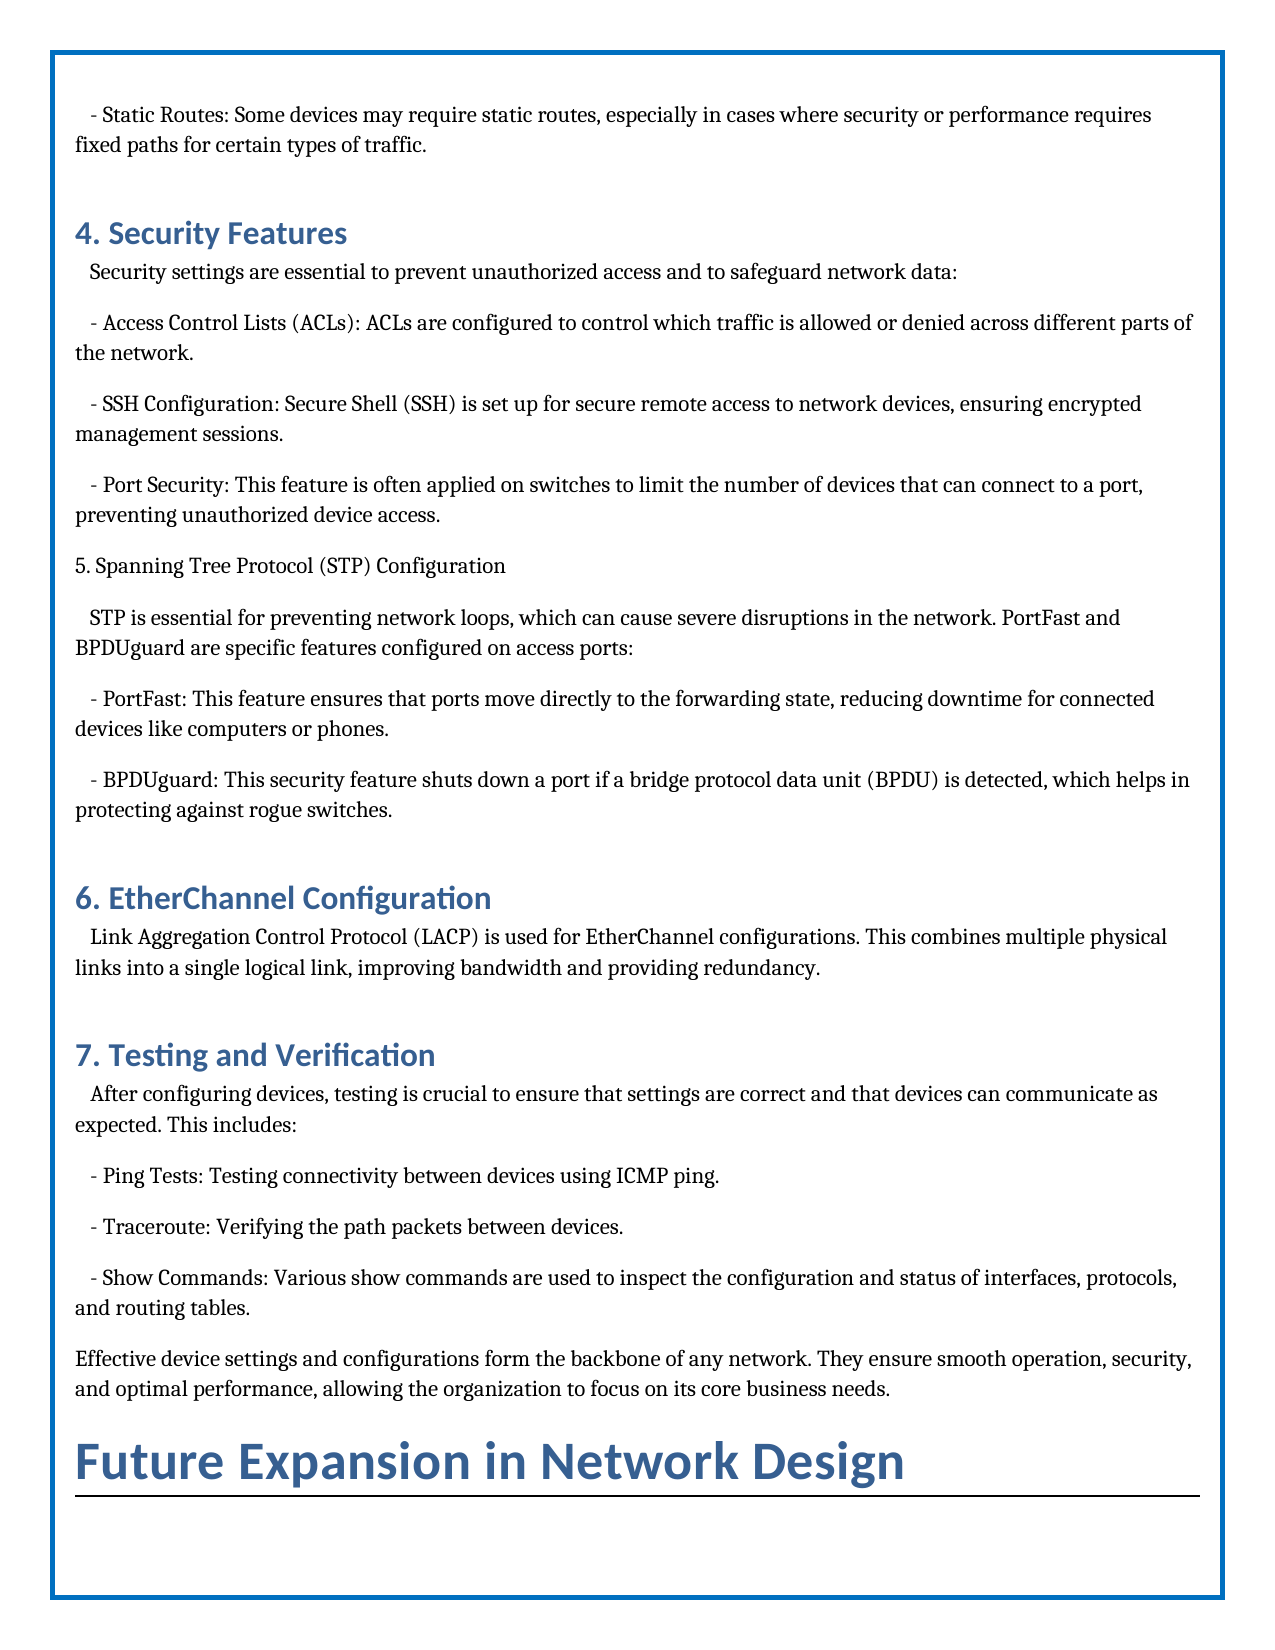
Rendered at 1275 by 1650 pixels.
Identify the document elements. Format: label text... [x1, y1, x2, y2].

text After configuring devices, testing is crucial to ensure that settings are correct and that devices can communicate as expected. This includes: [75, 1081, 1200, 1138]
text - Access Control Lists (ACLs): ACLs are configured to control which traffic is allowed or denied across different parts of the network. [75, 309, 1200, 366]
text 5. Spanning Tree Protocol (STP) Configuration [75, 553, 1200, 580]
subtitle 7. Testing and Verification [75, 1034, 1200, 1075]
subtitle 4. Security Features [75, 212, 1200, 252]
text - Port Security: This feature is often applied on switches to limit the number of devices that can connect to a port, preventing unauthorized device access. [75, 472, 1200, 529]
text - BPDUguard: This security feature shuts down a port if a bridge protocol data unit (BPDU) is detected, which helps in protecting against rogue switches. [75, 767, 1200, 823]
text - Ping Tests: Testing connectivity between devices using ICMP ping. [75, 1162, 1200, 1189]
subtitle 6. EtherChannel Configuration [75, 877, 1200, 918]
text - PortFast: This feature ensures that ports move directly to the forwarding state, reducing downtime for connected devices like computers or phones. [75, 686, 1200, 742]
title Future Expansion in Network Design [75, 1427, 1200, 1495]
text - Static Routes: Some devices may require static routes, especially in cases where security or performance requires fixed paths for certain types of traffic. [75, 101, 1200, 158]
text - SSH Configuration: Secure Shell (SSH) is set up for secure remote access to network devices, ensuring encrypted management sessions. [75, 391, 1200, 447]
text STP is essential for preventing network loops, which can cause severe disruptions in the network. PortFast and BPDUguard are specific features configured on access ports: [75, 604, 1200, 661]
text Link Aggregation Control Protocol (LACP) is used for EtherChannel configurations. This combines multiple physical links into a single logical link, improving bandwidth and providing redundancy. [75, 924, 1200, 981]
text - Traceroute: Verifying the path packets between devices. [75, 1213, 1200, 1240]
text Effective device settings and configurations form the backbone of any network. They ensure smooth operation, security, and optimal performance, allowing the organization to focus on its core business needs. [75, 1346, 1200, 1402]
text - Show Commands: Various show commands are used to inspect the configuration and status of interfaces, protocols, and routing tables. [75, 1264, 1200, 1321]
text Security settings are essential to prevent unauthorized access and to safeguard network data: [75, 258, 1200, 285]
